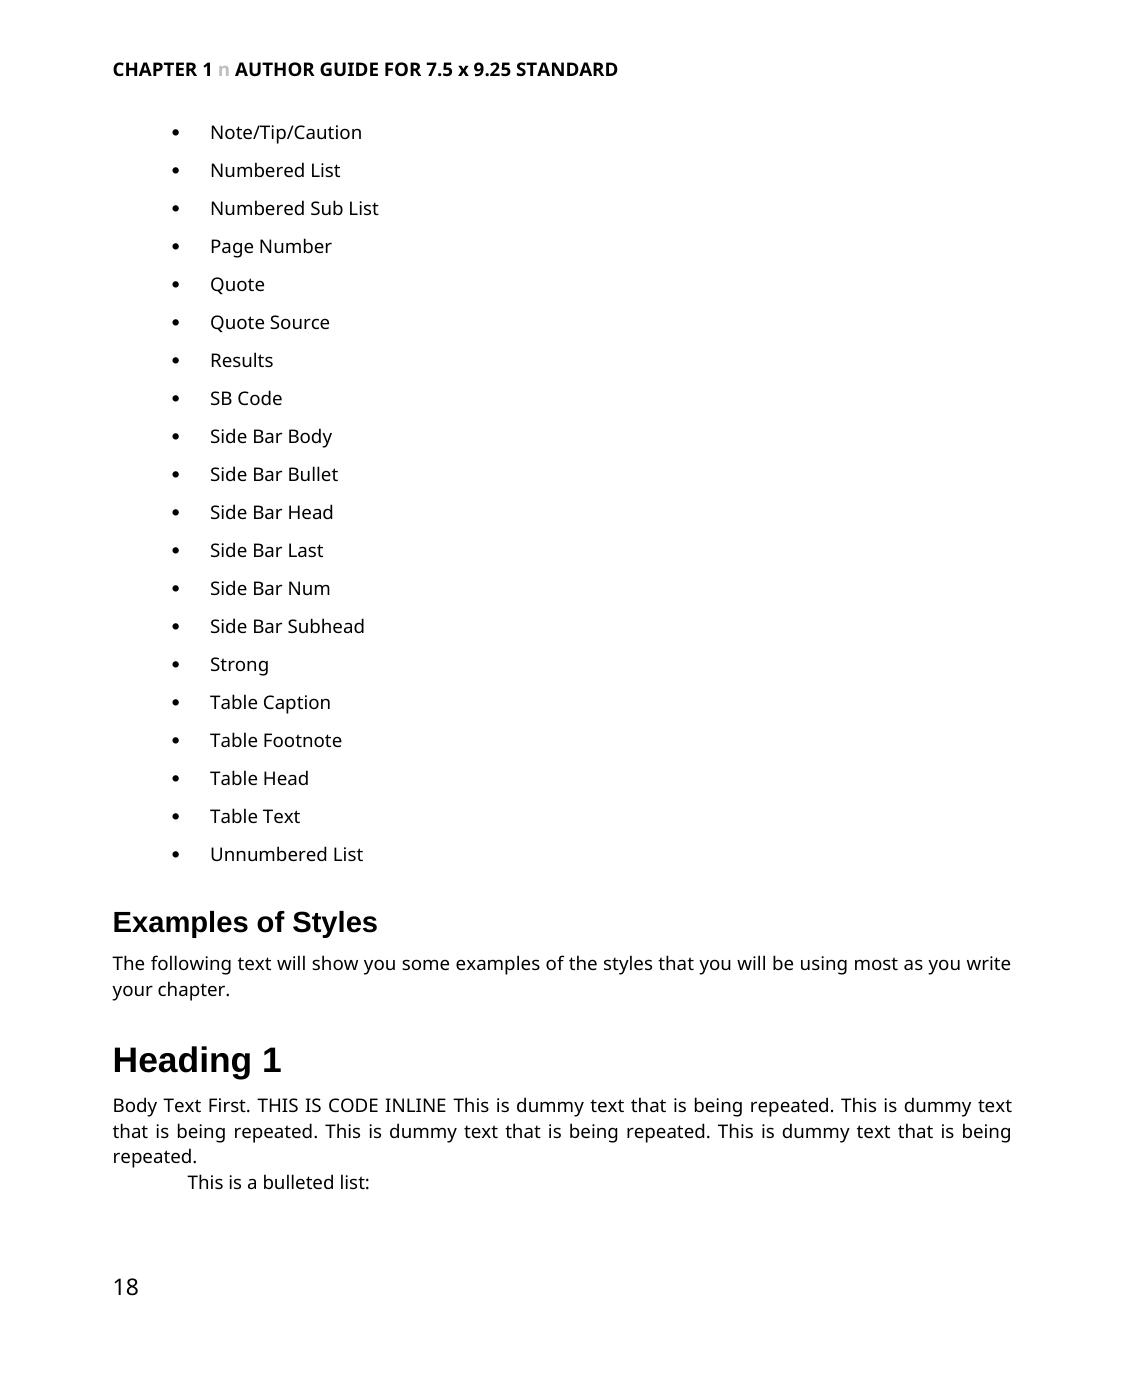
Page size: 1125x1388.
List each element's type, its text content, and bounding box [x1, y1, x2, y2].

text Quote [172, 271, 1012, 297]
subtitle Examples of Styles [112, 905, 1012, 938]
text The following text will show you some examples of the styles that you will be using most as you write your chapter. [112, 951, 1012, 1002]
text Table Head [172, 766, 1012, 791]
text Side Bar Num [172, 576, 1012, 601]
text Side Bar Head [172, 499, 1012, 525]
text This is a bulleted list: [112, 1169, 1012, 1194]
subtitle Heading 1 [112, 1039, 1012, 1080]
text Results [172, 347, 1012, 373]
text Table Text [172, 804, 1012, 829]
text Side Bar Subhead [172, 613, 1012, 639]
text Strong [172, 652, 1012, 677]
text SB Code [172, 385, 1012, 411]
text Table Caption [172, 689, 1012, 715]
text Page Number [172, 233, 1012, 259]
text Quote Source [172, 309, 1012, 335]
text Numbered List [172, 157, 1012, 183]
text Body Text First. THIS IS CODE INLINE This is dummy text that is being repeated. This is dummy text that is being repeated. This is dummy text that is being repeated. This is dummy text that is being repeated. [112, 1092, 1012, 1169]
text Note/Tip/Caution [172, 119, 1012, 145]
text Table Footnote [172, 728, 1012, 753]
text Side Bar Bullet [172, 461, 1012, 487]
text Unnumbered List [172, 842, 1012, 867]
text Side Bar Last [172, 537, 1012, 563]
text Numbered Sub List [172, 195, 1012, 221]
text Side Bar Body [172, 423, 1012, 449]
